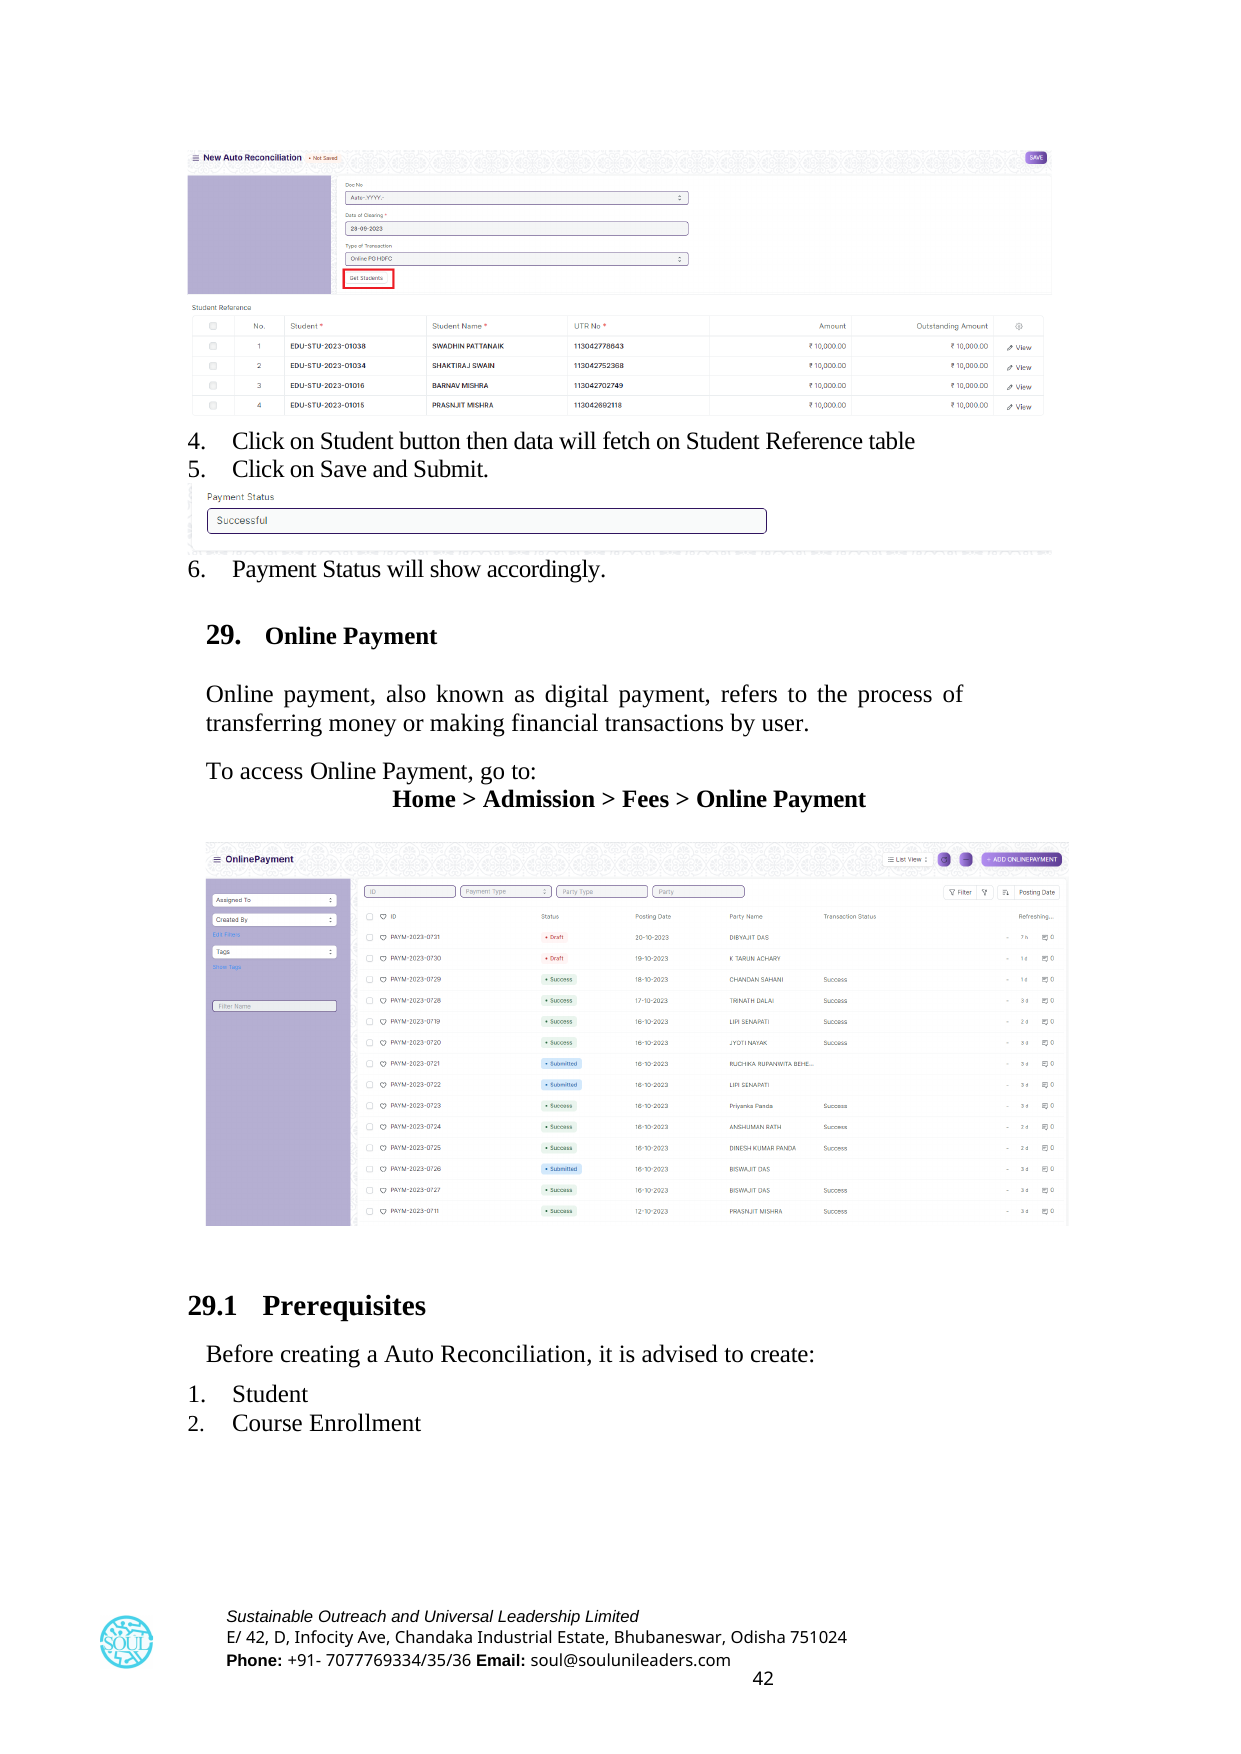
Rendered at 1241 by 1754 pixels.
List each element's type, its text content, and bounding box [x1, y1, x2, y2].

subtitle Online Payment [206, 617, 1053, 651]
text To access Online Payment, go to: [206, 756, 1053, 784]
picture [205, 842, 1069, 1226]
picture [100, 1615, 154, 1669]
list Course Enrollment [187, 1408, 1053, 1436]
list Click on Student button then data will fetch on Student Reference table [187, 426, 1053, 454]
subtitle Prerequisites [187, 1288, 1053, 1322]
text Before creating a Auto Reconciliation, it is advised to create: [206, 1339, 1053, 1368]
list Home > Admission > Fees > Online Payment [206, 784, 1053, 813]
list Click on Save and Submit. [187, 454, 1053, 483]
list Student [187, 1379, 1053, 1408]
list Payment Status will show accordingly. [187, 554, 1053, 583]
picture [187, 483, 1052, 555]
text Online payment, also known as digital payment, refers to the process of transferring money or making financial transactions by user. [206, 679, 965, 737]
picture [187, 150, 1053, 426]
